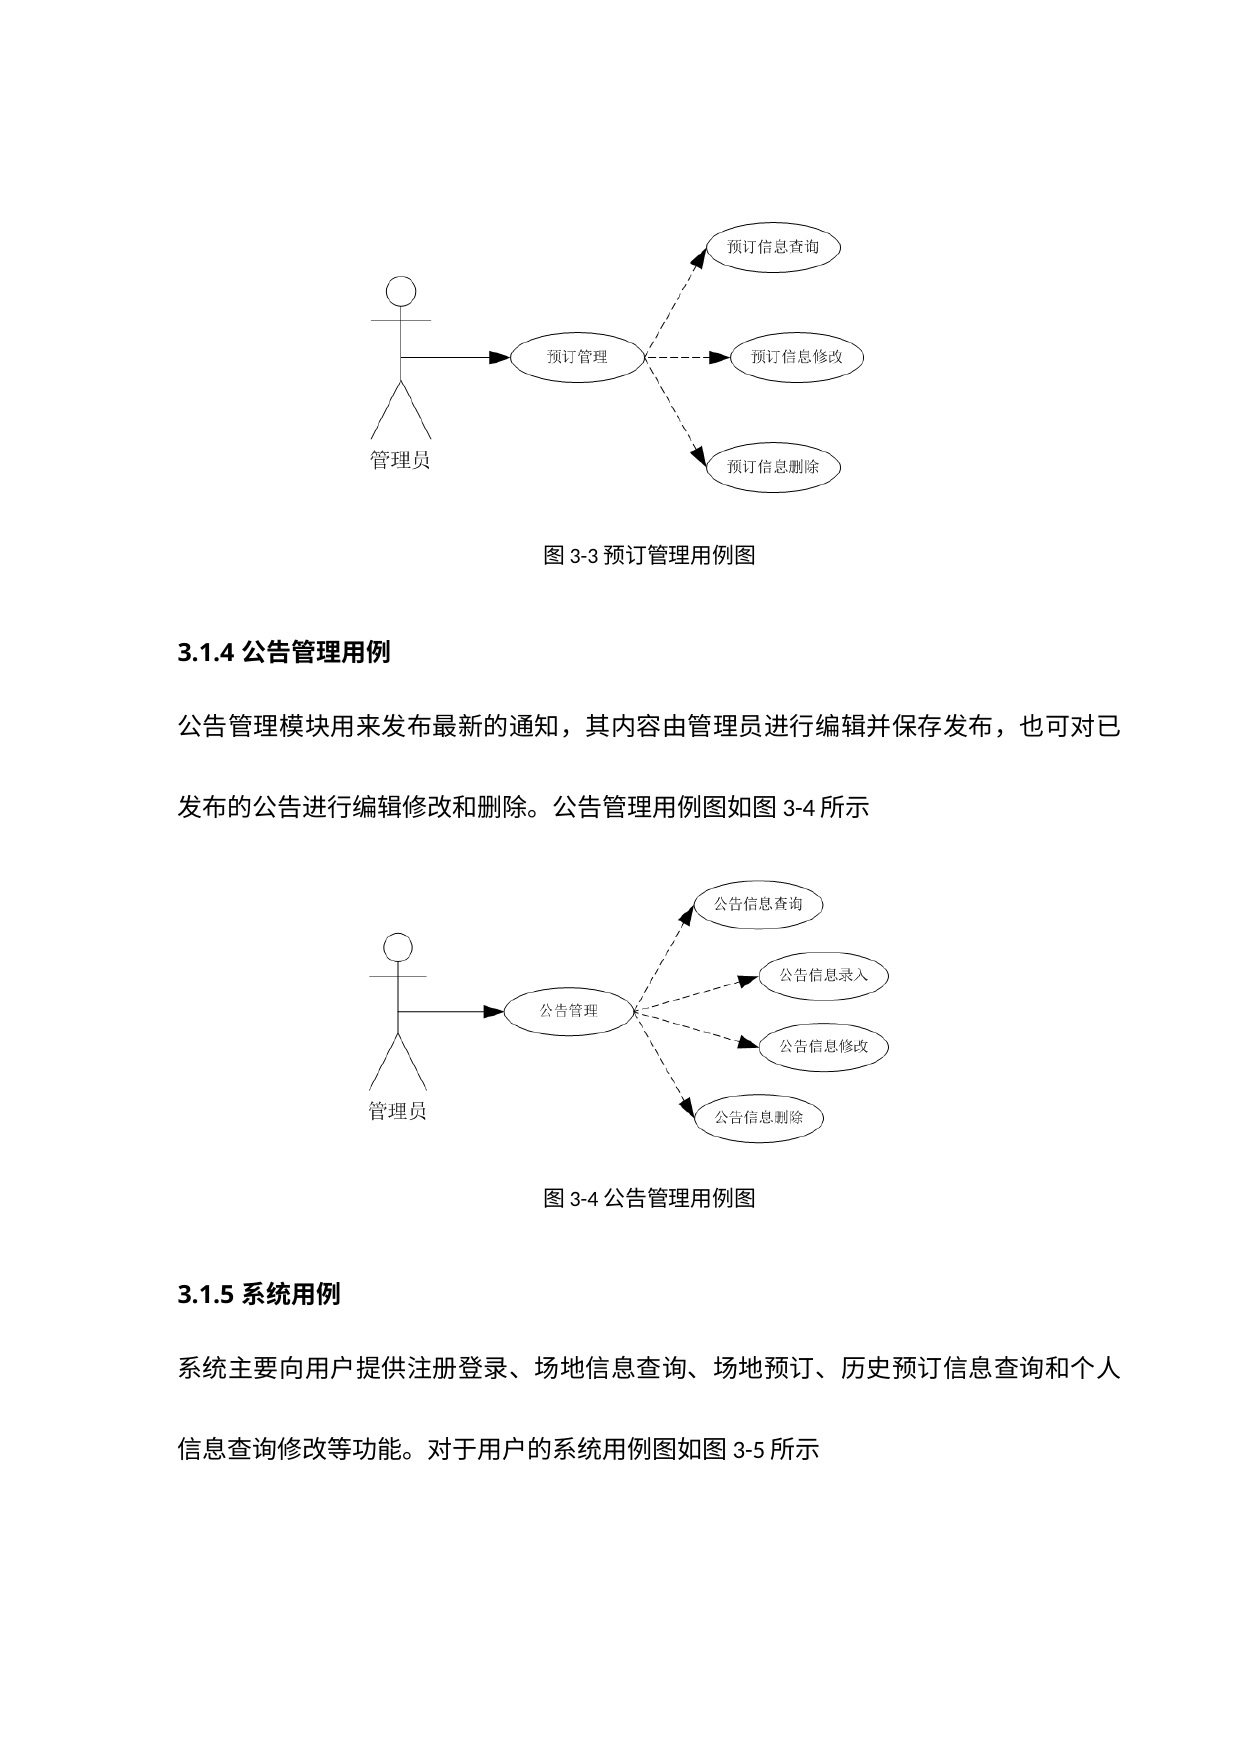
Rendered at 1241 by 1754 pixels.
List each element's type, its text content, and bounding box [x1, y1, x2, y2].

picture [336, 200, 884, 506]
text 公告管理模块用来发布最新的通知，其内容由管理员进行编辑并保存发布，也可对已发布的公告进行编辑修改和删除。公告管理用例图如图3-4所示 [177, 692, 1122, 838]
subtitle 3.1.5 系统用例 [177, 1260, 1122, 1325]
subtitle 3.1.4 公告管理用例 [177, 618, 1122, 683]
text 系统主要向用户提供注册登录、场地信息查询、场地预订、历史预订信息查询和个人信息查询修改等功能。对于用户的系统用例图如图3-5所示 [177, 1334, 1122, 1480]
picture [332, 858, 908, 1161]
